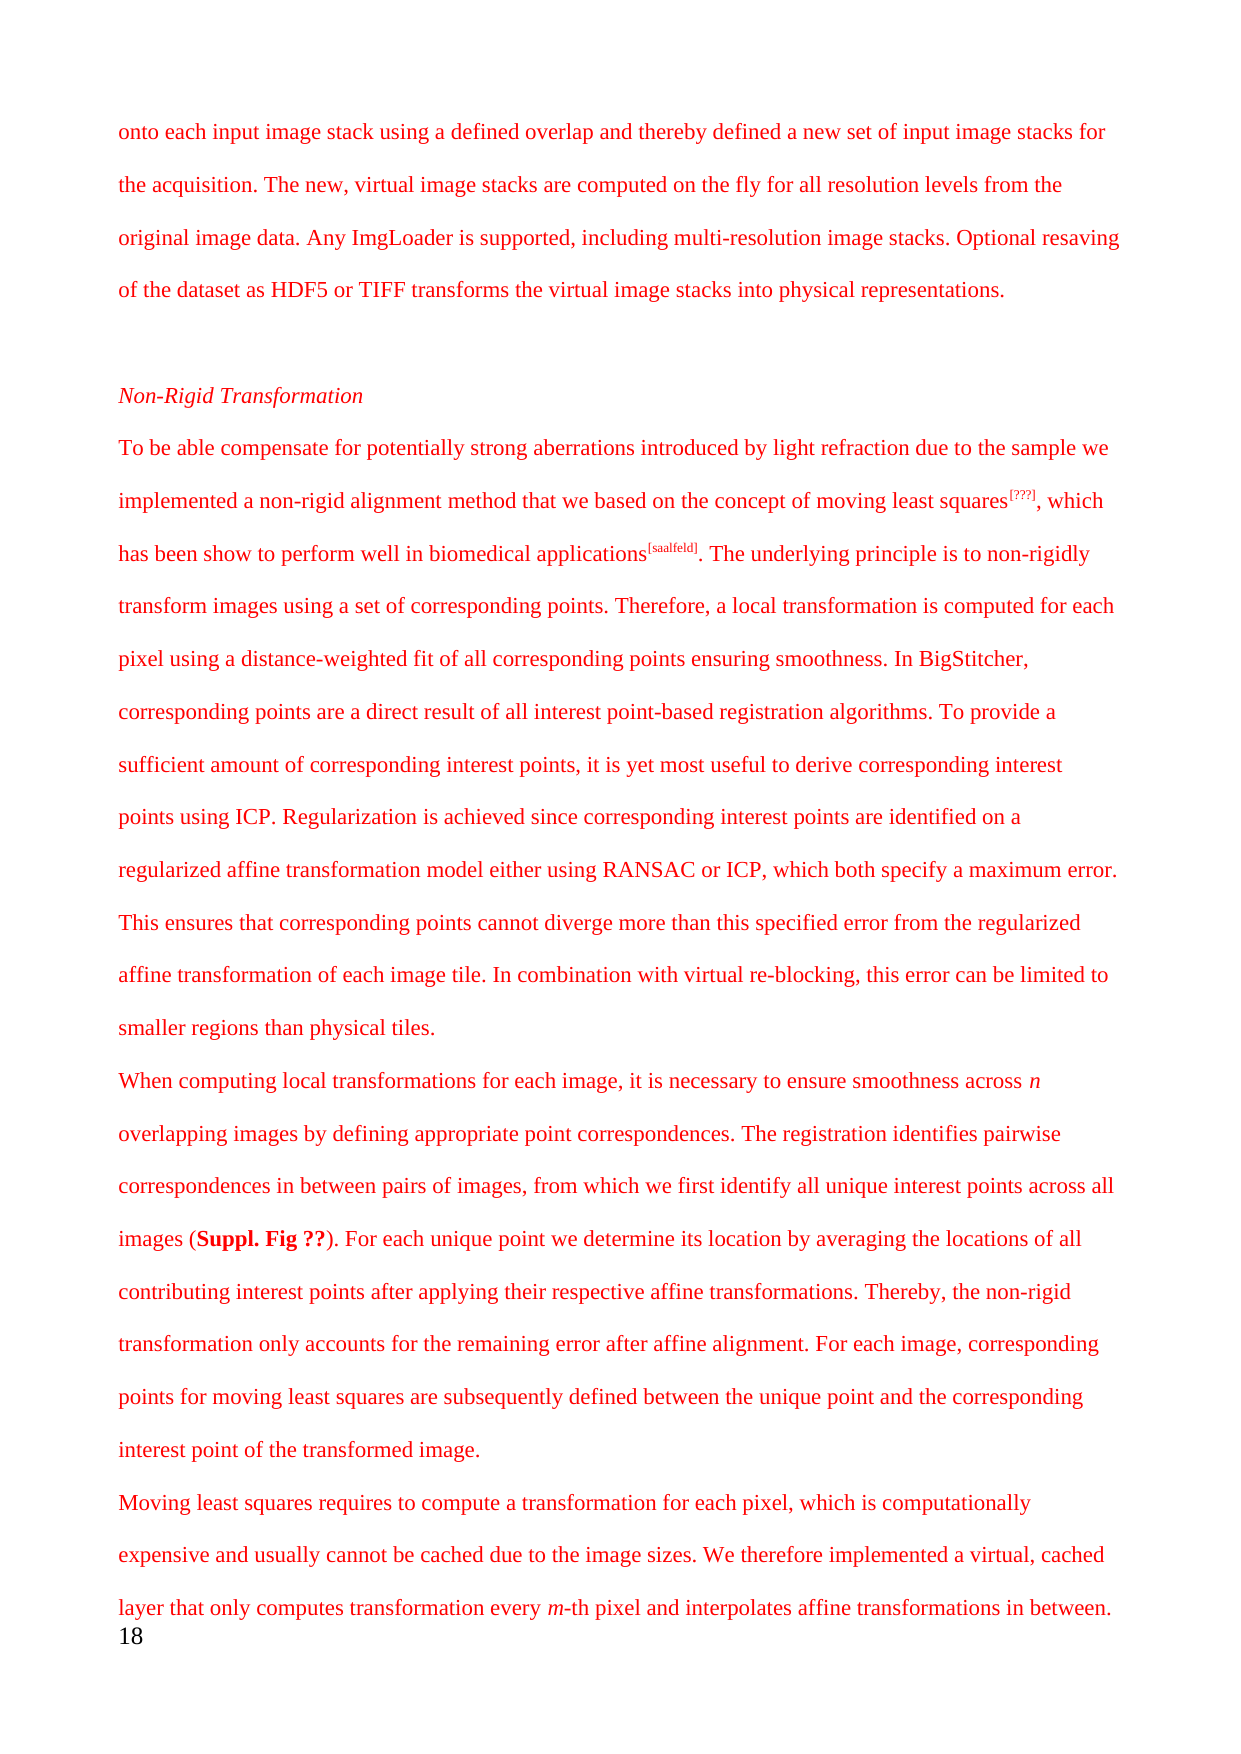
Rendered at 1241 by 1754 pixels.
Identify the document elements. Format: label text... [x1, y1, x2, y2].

text Non-Rigid Transformation [118, 382, 1122, 408]
text When computing local transformations for each image, it is necessary to ensure smoothness across n overlapping images by defining appropriate point correspondences. The registration identifies pairwise correspondences in between pairs of images, from which we first identify all unique interest points across all images (Suppl. Fig ??). For each unique point we determine its location by averaging the locations of all contributing interest points after applying their respective affine transformations. Thereby, the non-rigid transformation only accounts for the remaining error after affine alignment. For each image, corresponding points for moving least squares are subsequently defined between the unique point and the corresponding interest point of the transformed image. [118, 1067, 1122, 1462]
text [118, 118, 1122, 303]
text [118, 1488, 1122, 1620]
text To be able compensate for potentially strong aberrations introduced by light refraction due to the sample we implemented a non-rigid alignment method that we based on the concept of moving least squares[???], which has been show to perform well in biomedical applications[saalfeld]. The underlying principle is to non-rigidly transform images using a set of corresponding points. Therefore, a local transformation is computed for each pixel using a distance-weighted fit of all corresponding points ensuring smoothness. In BigStitcher, corresponding points are a direct result of all interest point-based registration algorithms. To provide a sufficient amount of corresponding interest points, it is yet most useful to derive corresponding interest points using ICP. Regularization is achieved since corresponding interest points are identified on a regularized affine transformation model either using RANSAC or ICP, which both specify a maximum error. This ensures that corresponding points cannot diverge more than this specified error from the regularized affine transformation of each image tile. In combination with virtual re-blocking, this error can be limited to smaller regions than physical tiles. [118, 434, 1122, 1041]
